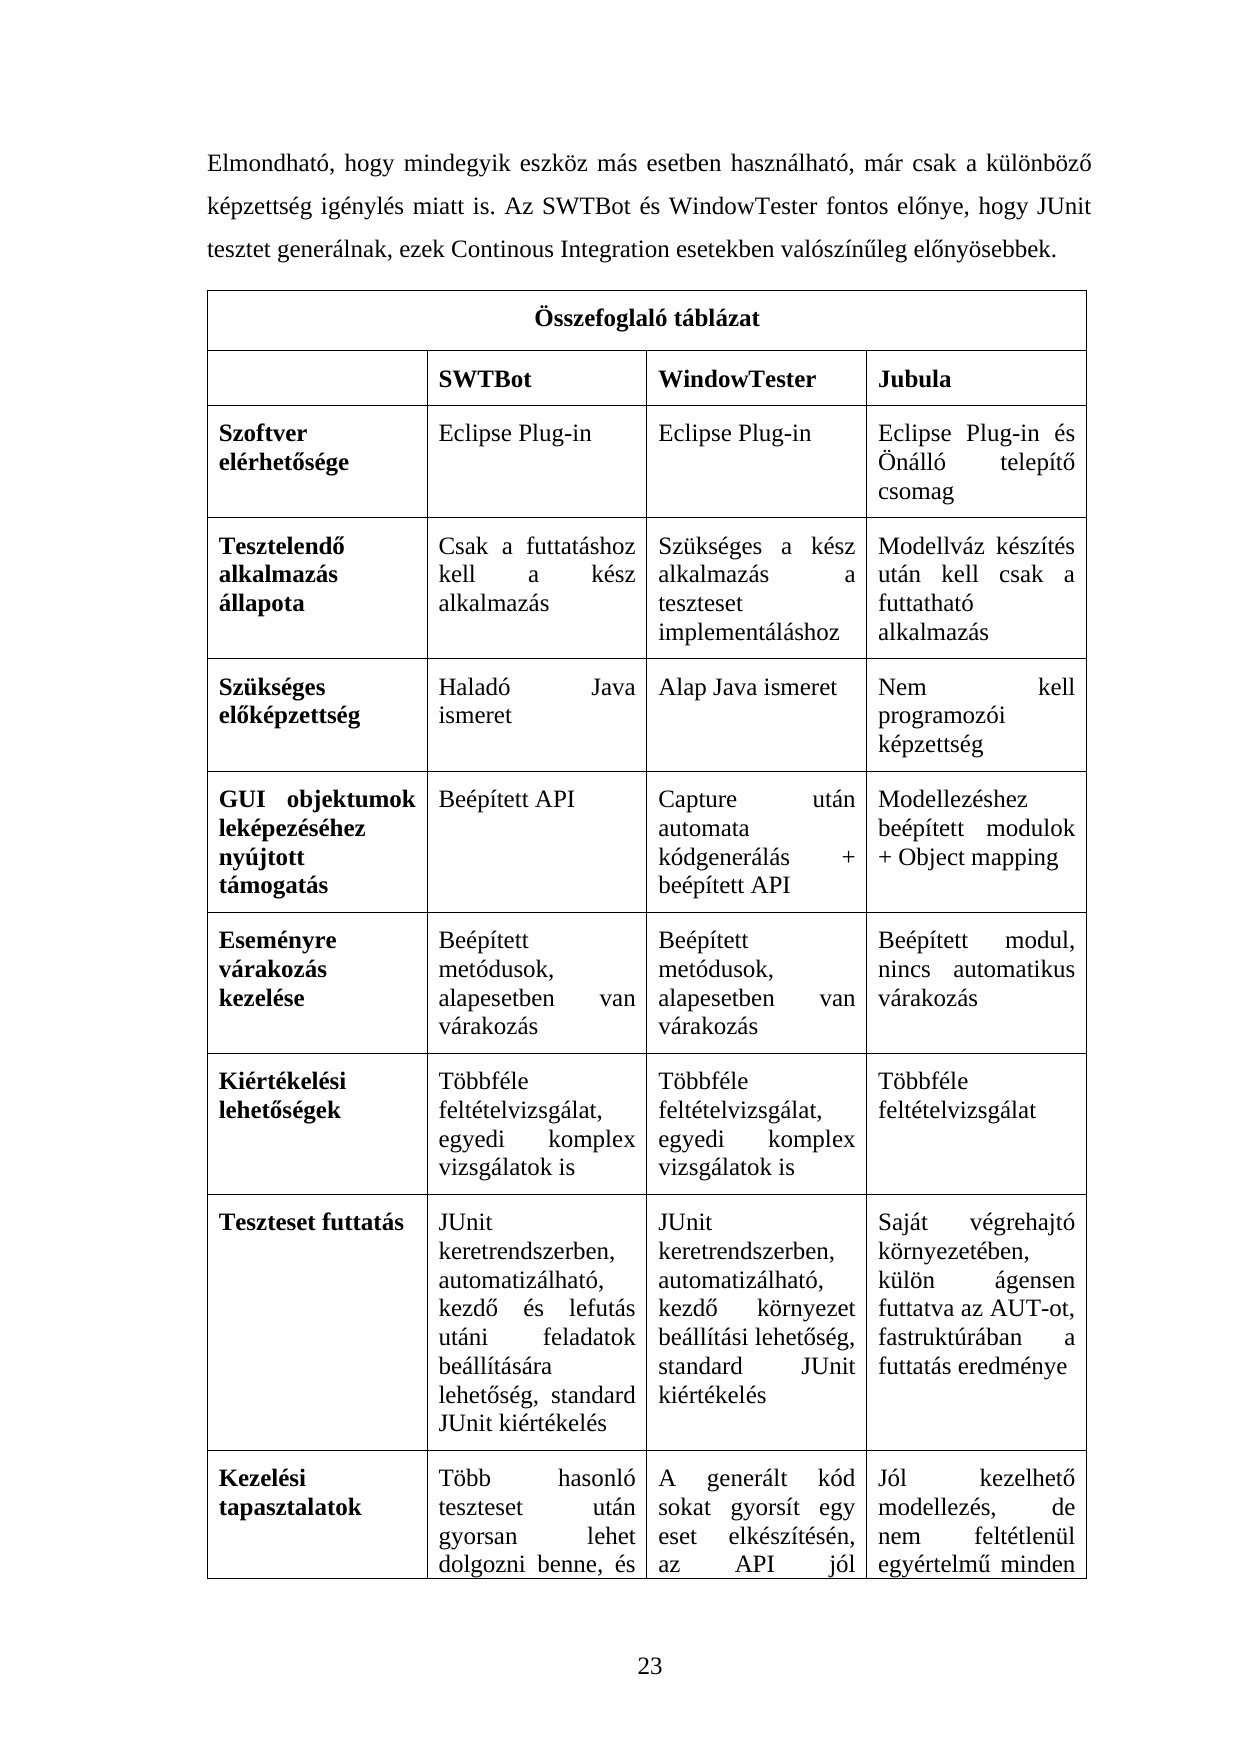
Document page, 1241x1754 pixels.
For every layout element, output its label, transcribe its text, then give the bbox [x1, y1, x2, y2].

table_cell Saját végrehajtó környezetében, külön ágensen futtatva az AUT-ot, fastruktúrában a futtatás eredménye [867, 1195, 1086, 1450]
table_cell Többféle feltételvizsgálat, egyedi komplex vizsgálatok is [647, 1054, 866, 1194]
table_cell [867, 1451, 1086, 1578]
table_cell Beépített metódusok, alapesetben van várakozás [647, 913, 866, 1053]
table_cell Eclipse Plug-in [428, 406, 646, 517]
table_cell Alap Java ismeret [647, 659, 866, 771]
table_cell Modellezéshez beépített modulok + Object mapping [867, 772, 1086, 912]
table_cell JUnit keretrendszerben, automatizálható, kezdő és lefutás utáni feladatok beállítására lehetőség, standard JUnit kiértékelés [428, 1195, 646, 1450]
table_cell Többféle feltételvizsgálat [867, 1054, 1086, 1194]
table_cell [208, 351, 427, 405]
table_cell Beépített API [428, 772, 646, 912]
table_cell WindowTester [647, 351, 866, 405]
table_cell Beépített metódusok, alapesetben van várakozás [428, 913, 646, 1053]
table_cell Szoftver elérhetősége [208, 406, 427, 517]
table_cell Eclipse Plug-in [647, 406, 866, 517]
table_cell Modellváz készítés után kell csak a futtatható alkalmazás [867, 518, 1086, 658]
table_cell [208, 1451, 427, 1578]
table_cell Szükséges a kész alkalmazás a teszteset implementáláshoz [647, 518, 866, 658]
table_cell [647, 1451, 866, 1578]
table_cell JUnit keretrendszerben, automatizálható, kezdő környezet beállítási lehetőség, standard JUnit kiértékelés [647, 1195, 866, 1450]
table_cell Haladó Java ismeret [428, 659, 646, 771]
table_cell Eseményre várakozás kezelése [208, 913, 427, 1053]
table_cell Teszteset futtatás [208, 1195, 427, 1450]
table_header Összefoglaló táblázat [208, 291, 1086, 350]
table_cell Kiértékelési lehetőségek [208, 1054, 427, 1194]
table_cell Beépített modul, nincs automatikus várakozás [867, 913, 1086, 1053]
table_cell GUI objektumok leképezéséhez nyújtott támogatás [208, 772, 427, 912]
table_cell Capture után automata kódgenerálás + beépített API [647, 772, 866, 912]
table_cell Tesztelendő alkalmazás állapota [208, 518, 427, 658]
table_cell Többféle feltételvizsgálat, egyedi komplex vizsgálatok is [428, 1054, 646, 1194]
table_cell SWTBot [428, 351, 646, 405]
table_cell Eclipse Plug-in és Önálló telepítő csomag [867, 406, 1086, 517]
text Elmondható, hogy mindegyik eszköz más esetben használható, már csak a különböző képzettség igénylés miatt is. Az SWTBot és WindowTester fontos előnye, hogy JUnit tesztet generálnak, ezek Continous Integration esetekben valószínűleg előnyösebbek. [207, 148, 1092, 263]
table_cell Csak a futtatáshoz kell a kész alkalmazás [428, 518, 646, 658]
table_cell Jubula [867, 351, 1086, 405]
table_cell Szükséges előképzettség [208, 659, 427, 771]
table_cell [428, 1451, 646, 1578]
table_cell Nem kell programozói képzettség [867, 659, 1086, 771]
